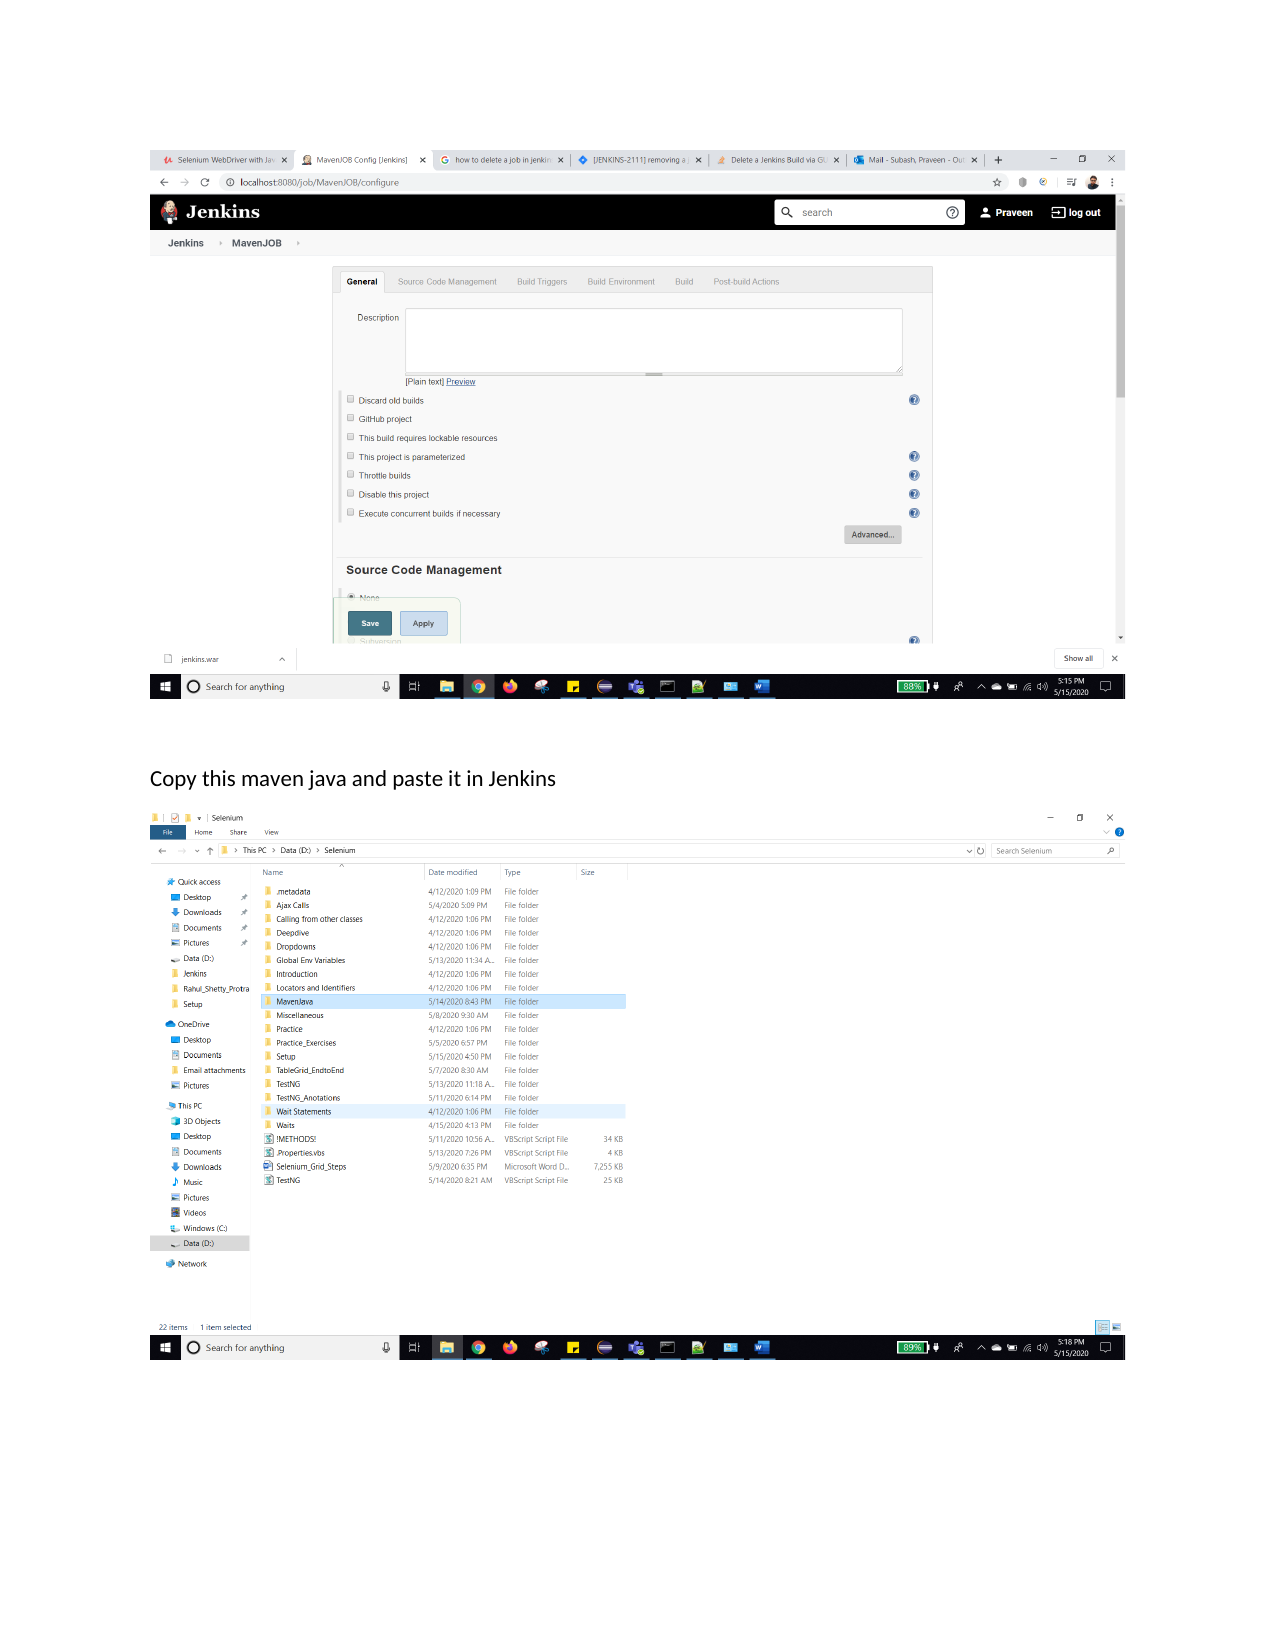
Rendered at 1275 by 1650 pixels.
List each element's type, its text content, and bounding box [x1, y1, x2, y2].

text Copy this maven java and paste it in Jenkins [150, 764, 1125, 792]
picture [150, 811, 1125, 1360]
picture [150, 150, 1125, 699]
